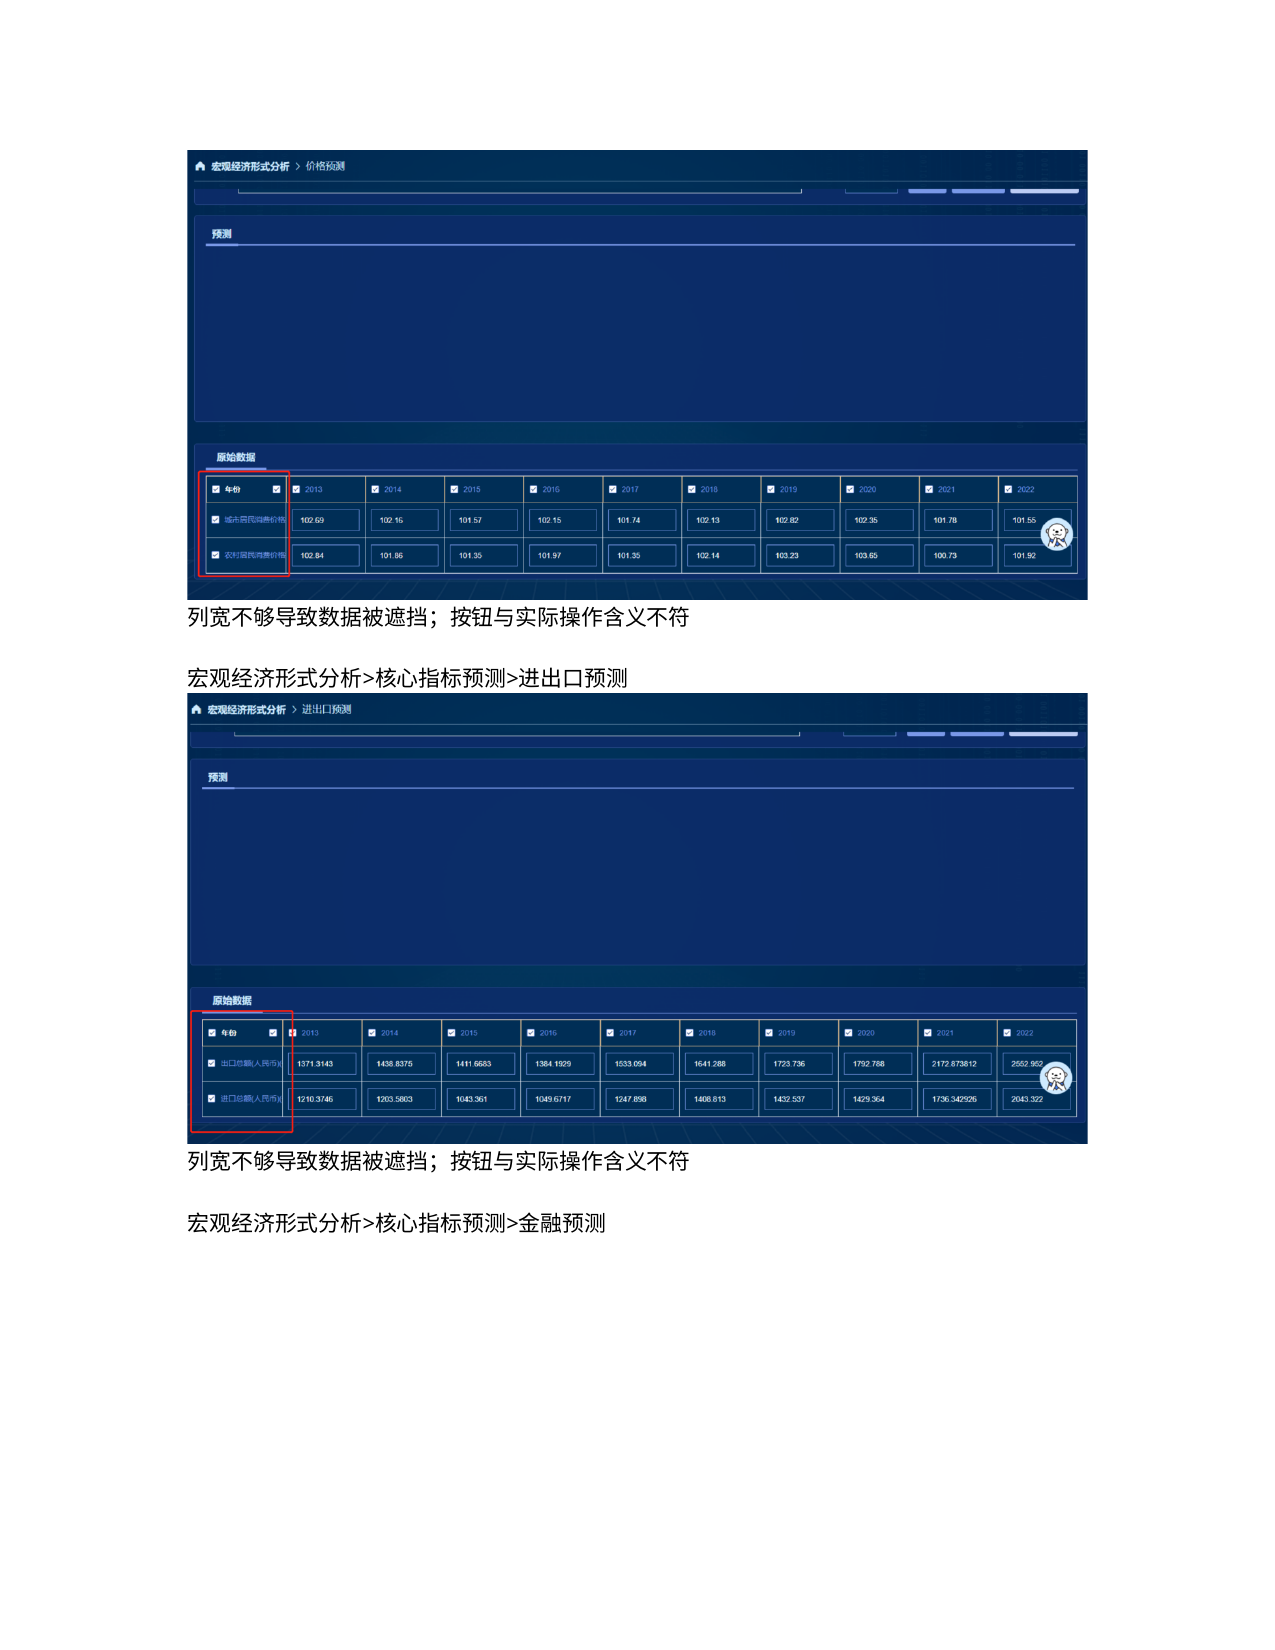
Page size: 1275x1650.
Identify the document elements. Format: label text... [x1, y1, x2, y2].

text 列宽不够导致数据被遮挡；按钮与实际操作含义不符 [187, 1144, 1088, 1176]
text 列宽不够导致数据被遮挡；按钮与实际操作含义不符 [187, 600, 1088, 632]
text 宏观经济形式分析>核心指标预测>进出口预测 [187, 661, 1088, 693]
text 宏观经济形式分析>核心指标预测>金融预测 [187, 1206, 1088, 1237]
picture [187, 693, 1088, 1144]
picture [187, 150, 1088, 600]
